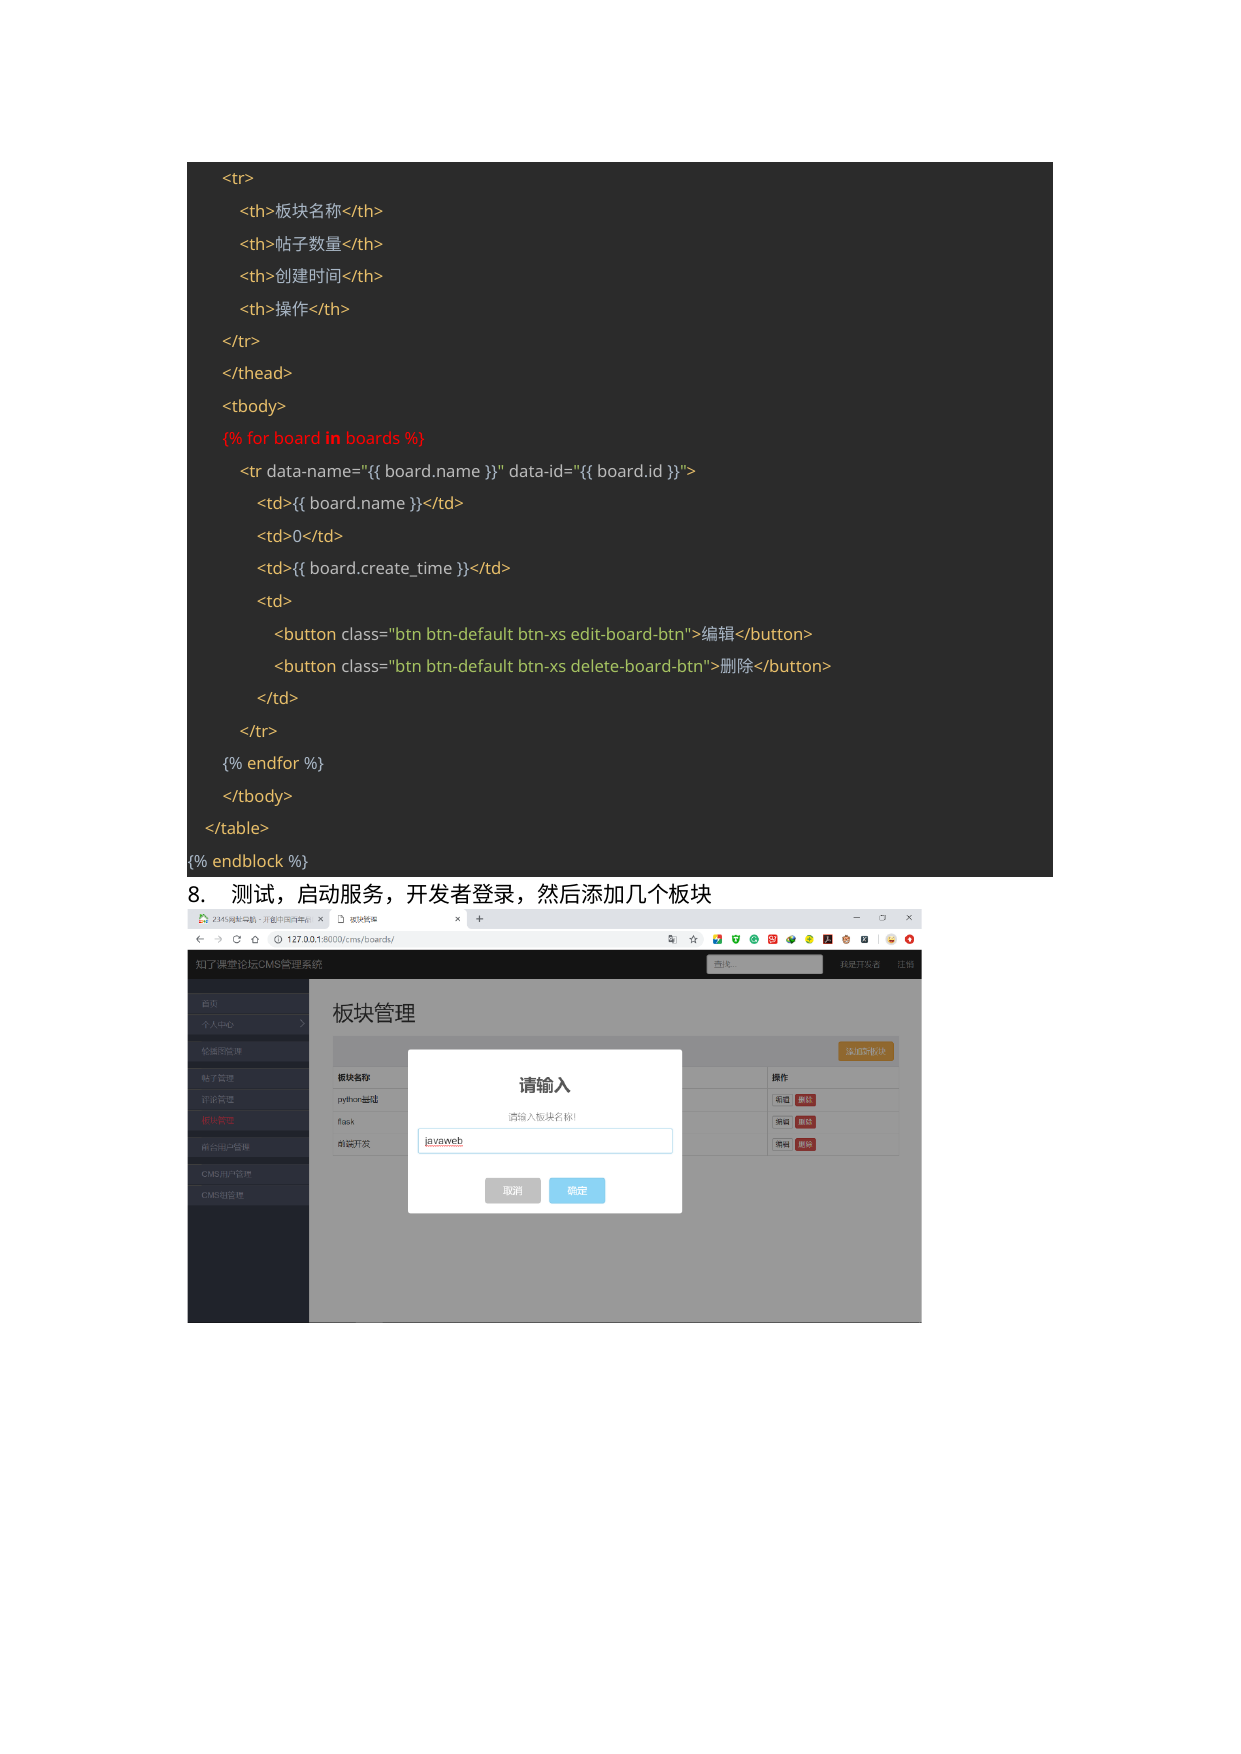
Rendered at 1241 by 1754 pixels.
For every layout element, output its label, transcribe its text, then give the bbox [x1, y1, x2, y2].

list 测试，启动服务，开发者登录，然后添加几个板块 [187, 877, 1053, 909]
picture [187, 909, 922, 1323]
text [187, 162, 1053, 877]
